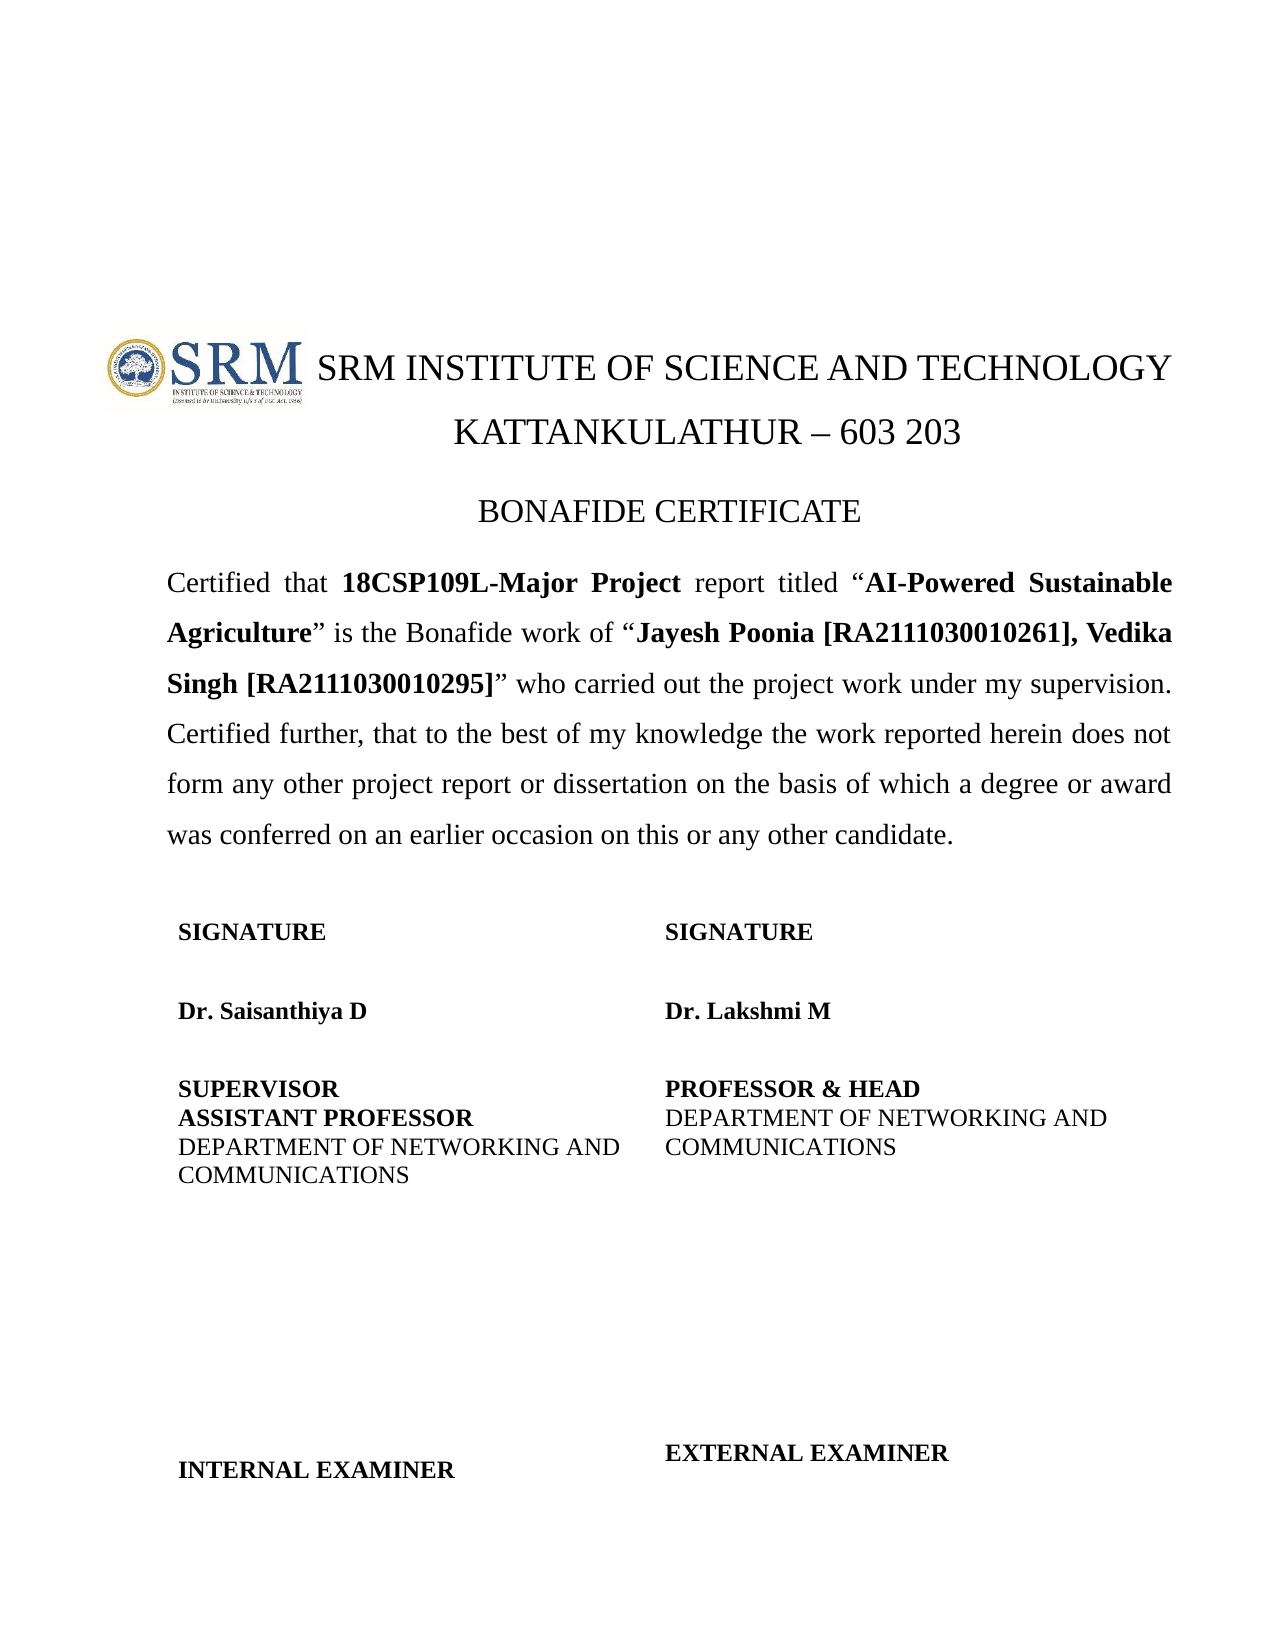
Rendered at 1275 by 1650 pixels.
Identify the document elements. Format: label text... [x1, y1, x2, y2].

picture [101, 324, 309, 413]
table_header SIGNATURE Dr. Lakshmi M PROFESSOR & HEAD DEPARTMENT OF NETWORKING AND COMMUNICATIONS EXTERNAL EXAMINER [654, 917, 1141, 1484]
text BONAFIDE CERTIFICATE [167, 491, 1173, 529]
text SRM INSTITUTE OF SCIENCE AND TECHNOLOGY KATTANKULATHUR – 603 203 [242, 345, 1173, 453]
text Certified that 18CSP109L-Major Project report titled “AI-Powered Sustainable Agriculture” is the Bonafide work of “Jayesh Poonia [RA2111030010261], Vedika Singh [RA2111030010295]” who carried out the project work under my supervision. Certified further, that to the best of my knowledge the work reported herein does not form any other project report or dissertation on the basis of which a degree or award was conferred on an earlier occasion on this or any other candidate. [167, 565, 1173, 850]
table_header SIGNATURE Dr. Saisanthiya D SUPERVISOR ASSISTANT PROFESSOR DEPARTMENT OF NETWORKING AND COMMUNICATIONS INTERNAL EXAMINER [167, 917, 654, 1484]
